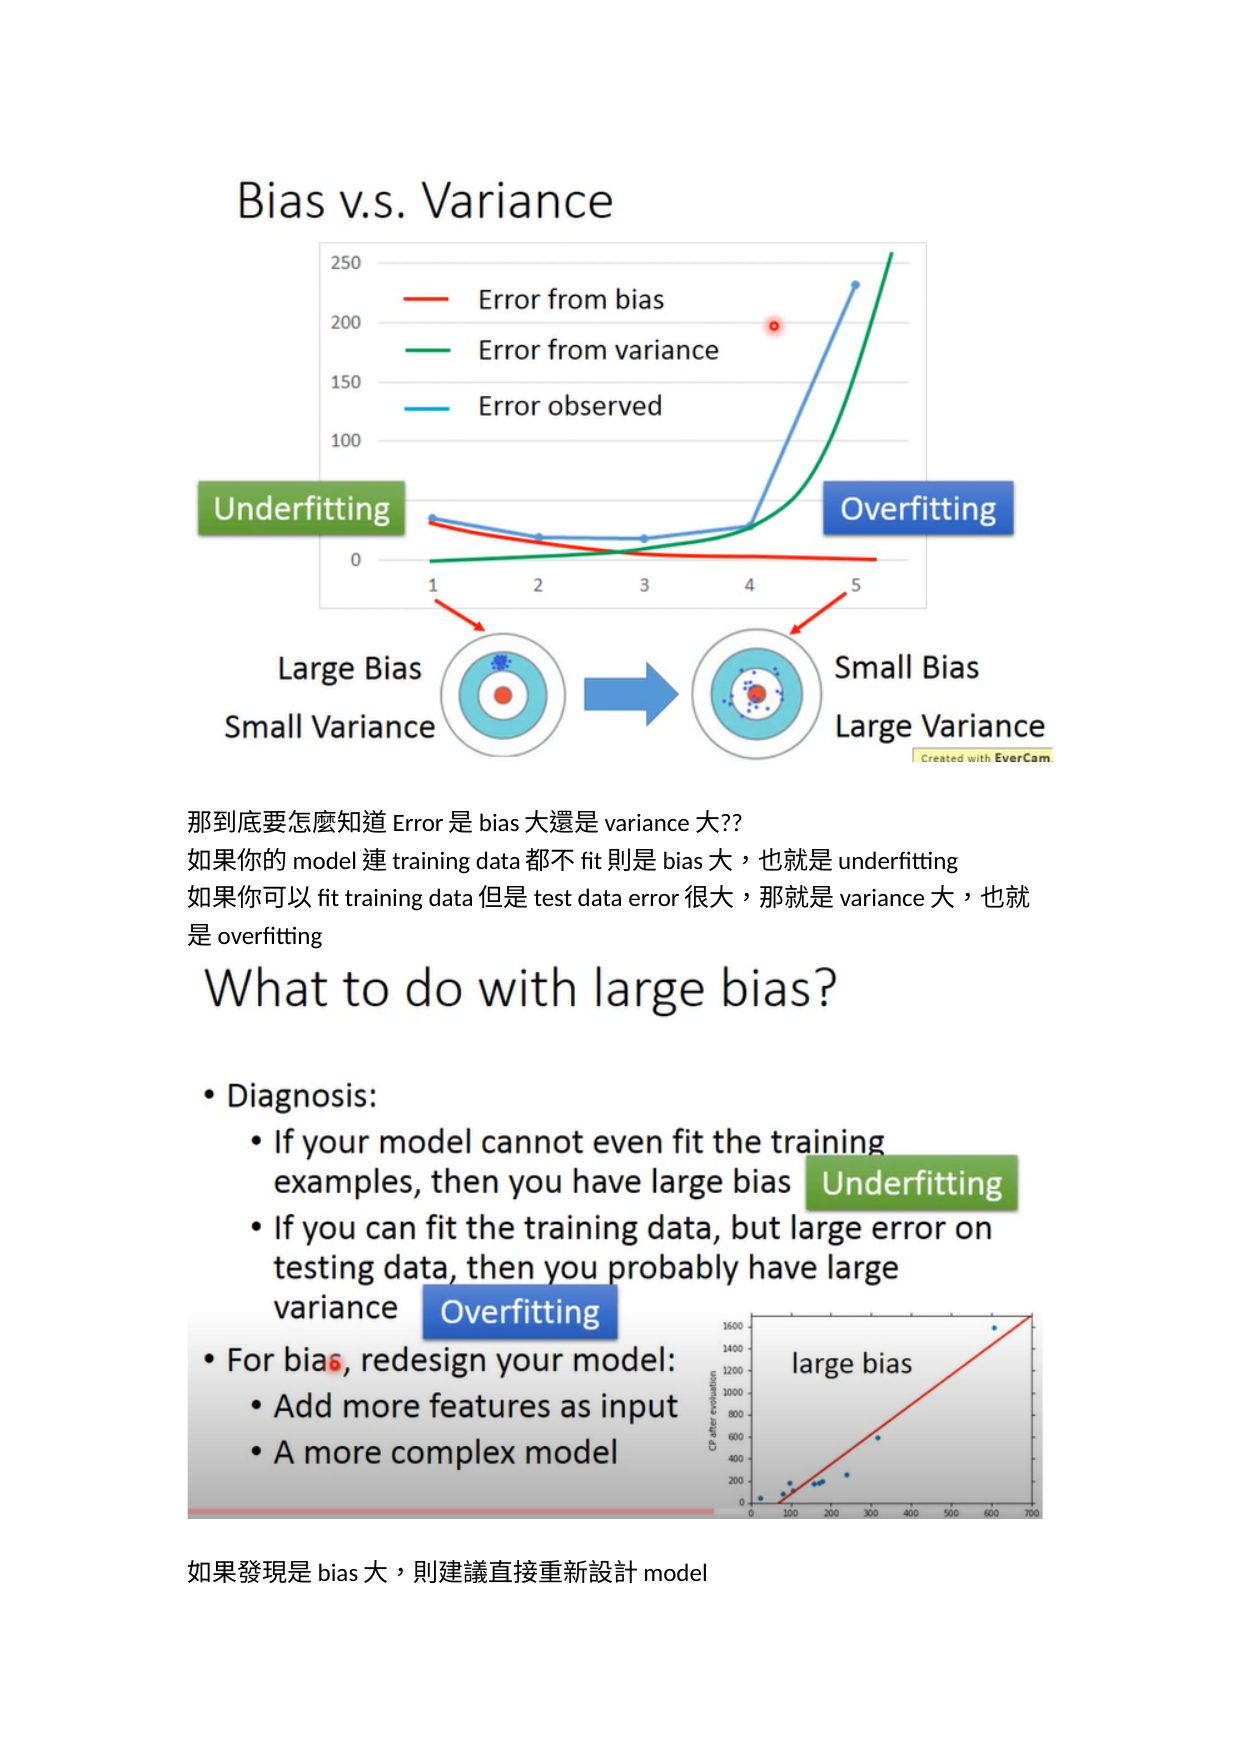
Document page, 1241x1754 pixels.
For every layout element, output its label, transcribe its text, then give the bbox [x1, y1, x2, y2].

text 如果發現是bias大，則建議直接重新設計model [187, 1552, 1053, 1589]
text 那到底要怎麼知道Error是bias大還是variance大?? [187, 802, 1053, 839]
text 如果你可以fit training data但是test data error很大，那就是variance大，也就是overfitting [187, 877, 1053, 952]
picture [187, 952, 1043, 1519]
text 如果你的model連training data都不fit則是bias大，也就是underfitting [187, 839, 1053, 877]
picture [187, 164, 1053, 762]
